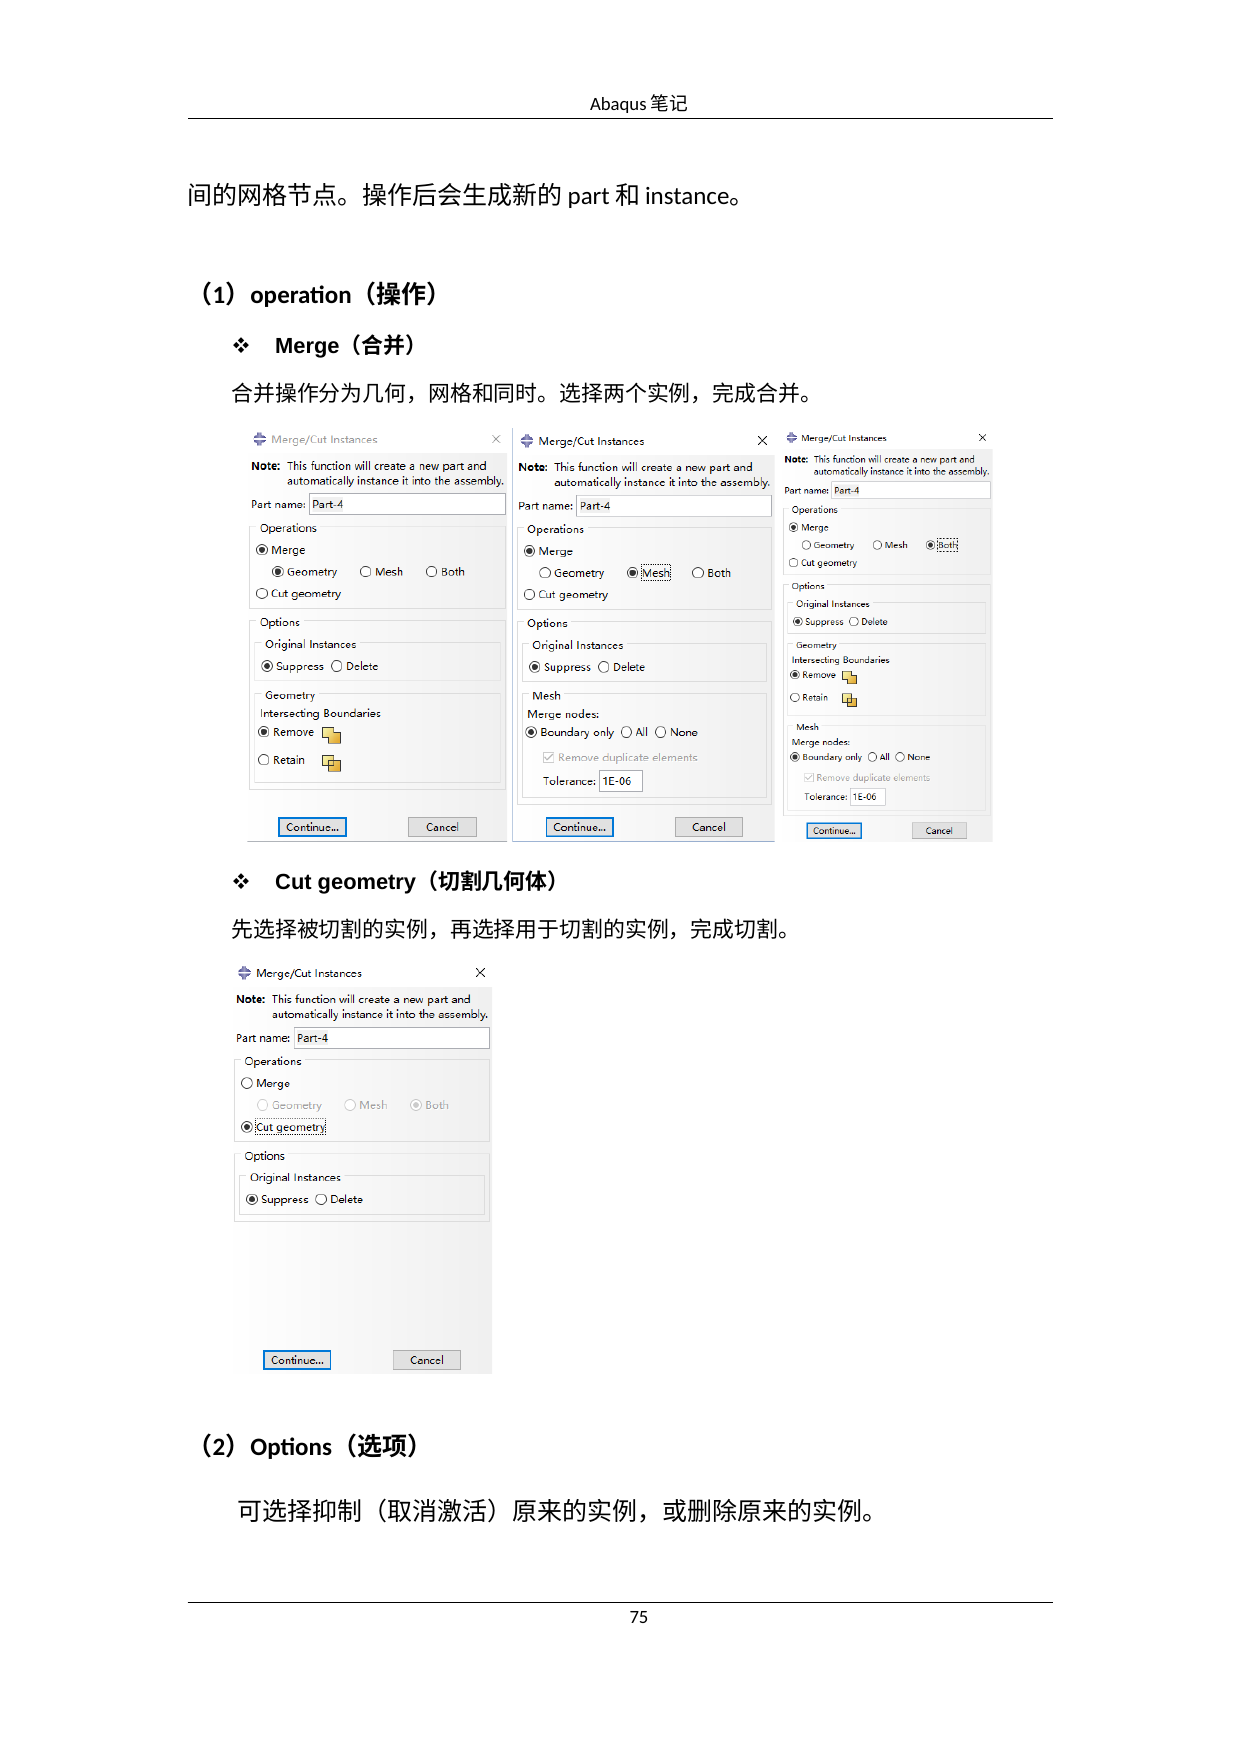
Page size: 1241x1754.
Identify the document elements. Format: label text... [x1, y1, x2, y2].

text 可选择抑制（取消激活）原来的实例，或删除原来的实例。 [187, 1477, 1053, 1542]
subtitle Merge（合并） [231, 327, 1053, 360]
picture [512, 428, 775, 842]
text 先选择被切割的实例，再选择用于切割的实例，完成切割。 [187, 912, 1053, 944]
picture [780, 428, 993, 842]
subtitle operation（操作） [187, 260, 1053, 325]
text 合并操作分为几何，网格和同时。选择两个实例，完成合并。 [187, 376, 1053, 408]
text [187, 161, 1053, 226]
subtitle Cut geometry（切割几何体） [231, 864, 1053, 896]
picture [247, 428, 508, 842]
picture [231, 960, 493, 1374]
subtitle Options（选项） [187, 1412, 1053, 1477]
